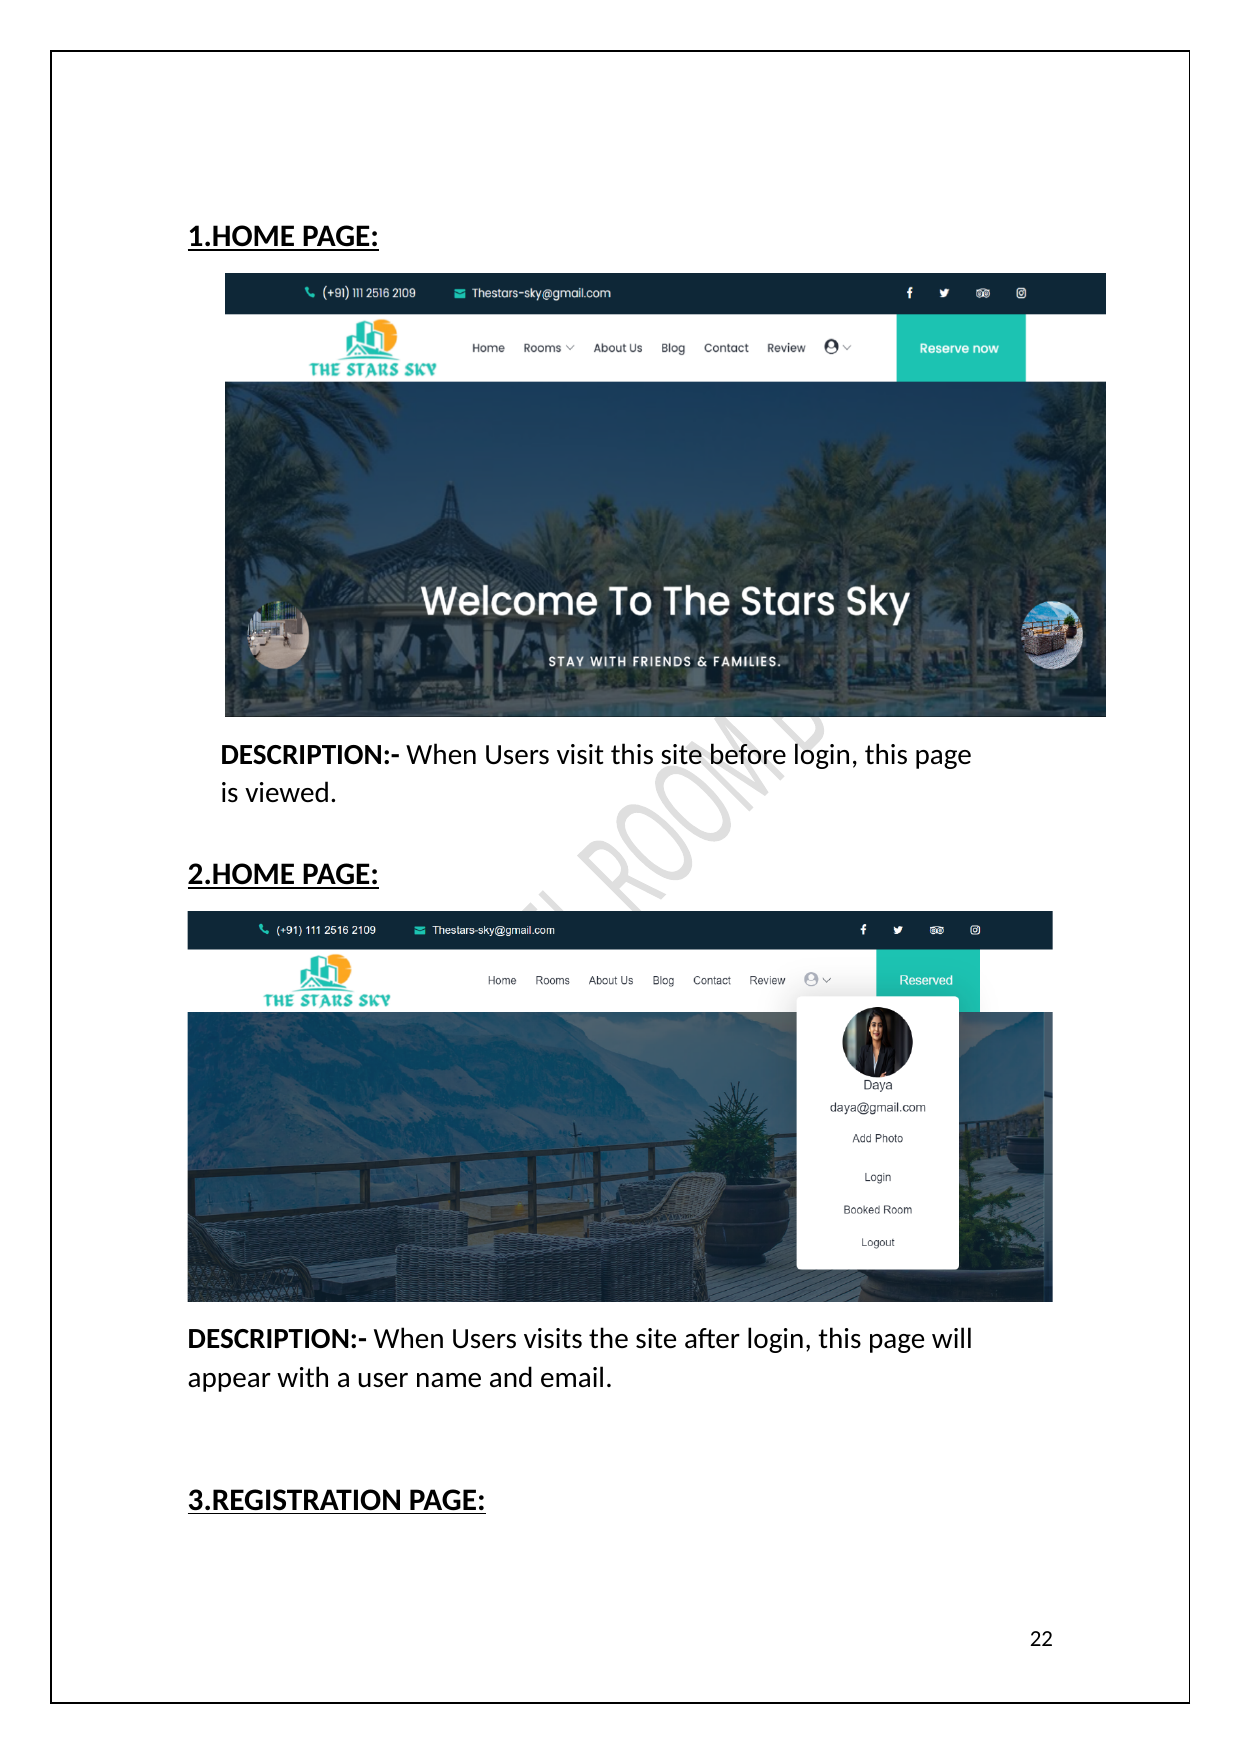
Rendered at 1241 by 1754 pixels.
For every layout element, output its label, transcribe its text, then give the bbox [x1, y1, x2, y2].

picture [187, 911, 1053, 1302]
text 3.REGISTRATION PAGE: [187, 1480, 1053, 1518]
text 1.HOME PAGE: [187, 216, 1053, 254]
text is viewed. [187, 774, 1053, 810]
picture [225, 273, 1106, 717]
text DESCRIPTION:- When Users visits the site after login, this page will appear with a user name and email. [187, 1320, 1053, 1394]
text 2.HOME PAGE: [187, 854, 1053, 892]
text DESCRIPTION:- When Users visit this site before login, this page [187, 736, 1053, 772]
